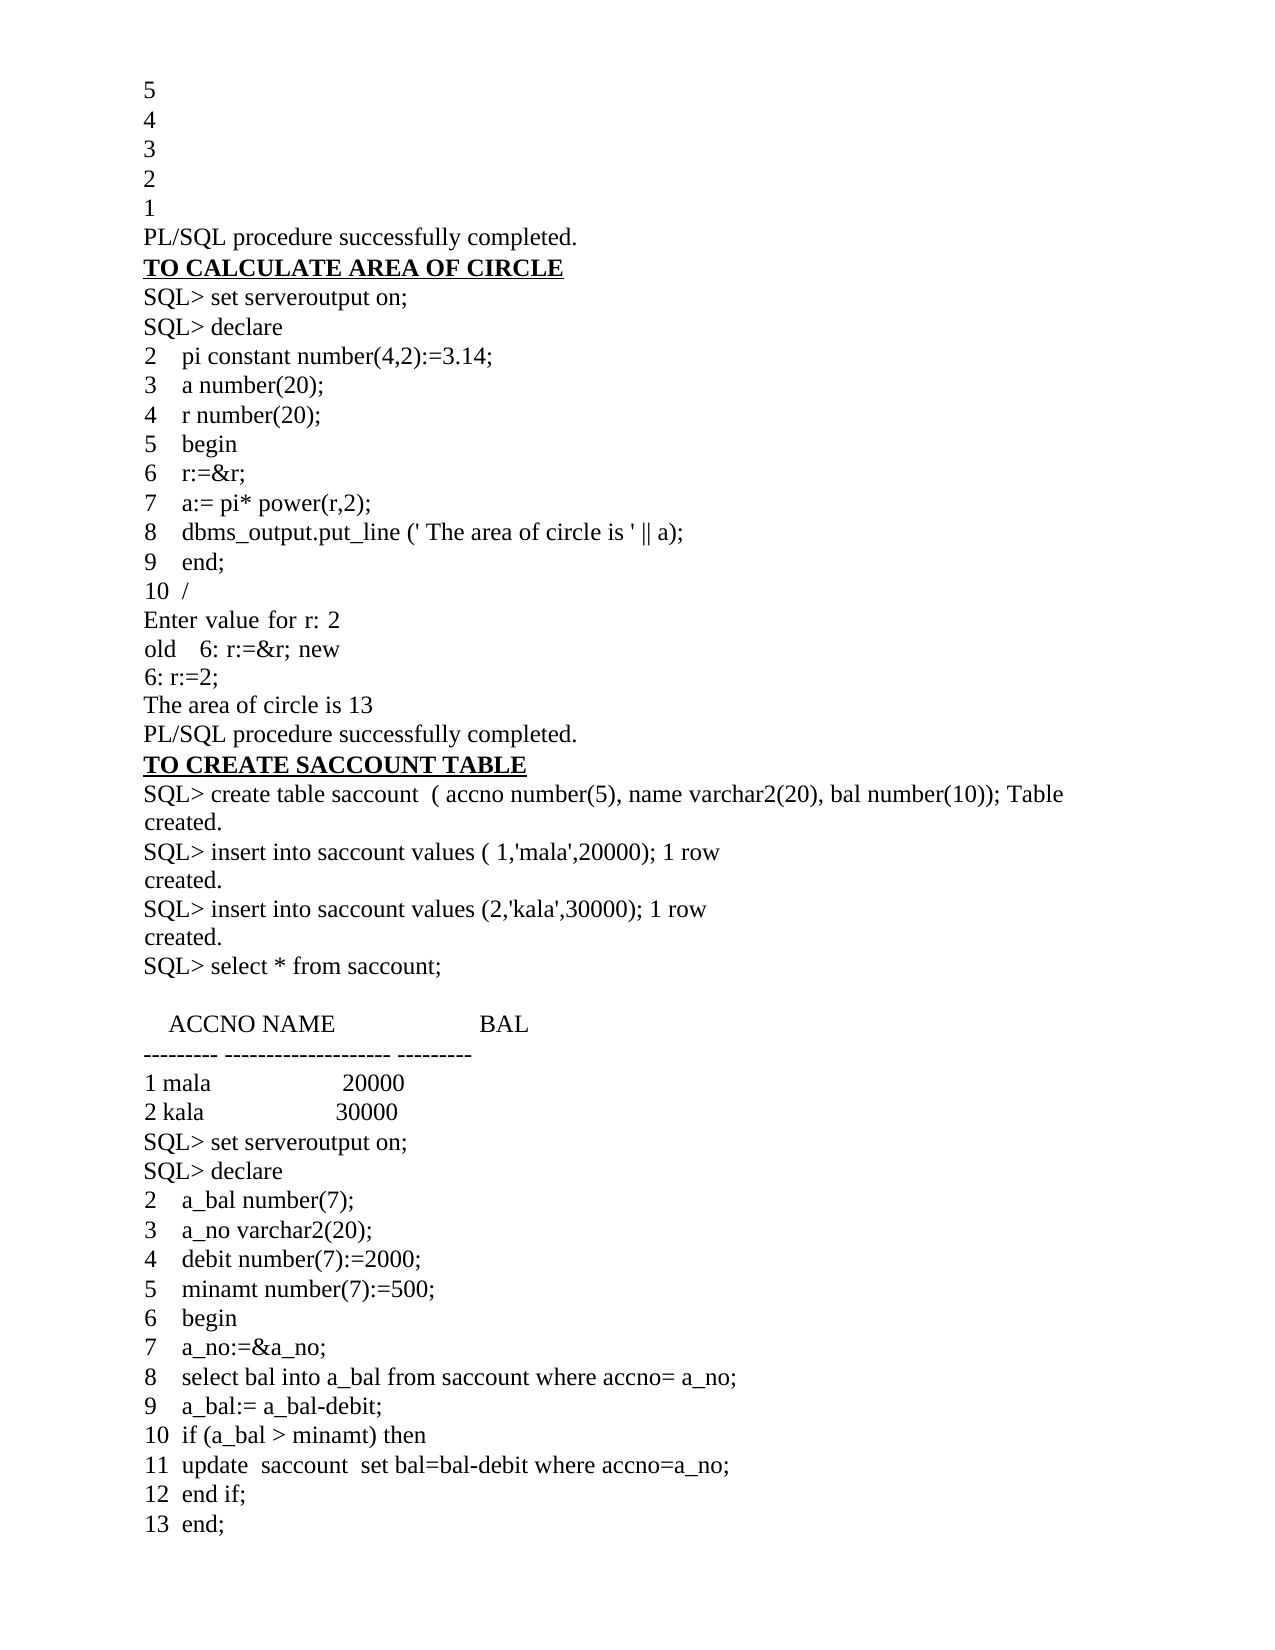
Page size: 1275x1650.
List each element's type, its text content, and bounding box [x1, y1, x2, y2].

text SQL> select * from saccount; [143, 952, 1084, 980]
list a:= pi* power(r,2); [144, 489, 1084, 517]
list debit number(7):=2000; [144, 1245, 1084, 1273]
text SQL> insert into saccount values (2,'kala',30000); 1 row created. [143, 895, 708, 951]
list end; [144, 1510, 1084, 1538]
text SQL> set serveroutput on; [143, 283, 1084, 311]
text 5 [143, 77, 1084, 104]
list r number(20); [144, 401, 1084, 429]
text ACCNO NAME BAL [143, 1010, 1084, 1038]
text SQL> insert into saccount values ( 1,'mala',20000); 1 row created. [143, 838, 722, 893]
list mala 20000 [144, 1069, 1084, 1097]
text The area of circle is 13 [143, 691, 1084, 719]
list minamt number(7):=500; [144, 1275, 1084, 1303]
list if (a_bal > minamt) then [144, 1422, 1084, 1449]
list begin [144, 430, 1084, 458]
list end if; [144, 1480, 1084, 1508]
list / [144, 577, 1084, 605]
list update saccount set bal=bal-debit where accno=a_no; [144, 1451, 1084, 1479]
text SQL> set serveroutput on; [143, 1128, 1084, 1156]
text 1 [143, 194, 1084, 222]
list a_bal number(7); [144, 1187, 1084, 1214]
text PL/SQL procedure successfully completed. [143, 224, 1084, 251]
list r:=&r; [144, 459, 1084, 487]
list end; [144, 548, 1084, 576]
text 4 [143, 106, 1084, 134]
text SQL> declare [143, 1157, 1084, 1185]
text SQL> create table saccount ( accno number(5), name varchar2(20), bal number(10)); Table created. [143, 780, 1065, 836]
text SQL> declare [143, 313, 1084, 341]
text 3 [143, 136, 1084, 163]
text TO CALCULATE AREA OF CIRCLE [143, 253, 1086, 282]
text Enter value for r: 2 old 6: r:=&r; new 6: r:=2; [143, 606, 340, 691]
text --------- -------------------- --------- [143, 1040, 1084, 1068]
list select bal into a_bal from saccount where accno= a_no; [144, 1363, 1084, 1391]
list a_no varchar2(20); [144, 1216, 1084, 1244]
list dbms_output.put_line (' The area of circle is ' || a); [144, 518, 1084, 546]
list kala 30000 [144, 1098, 1084, 1126]
text 2 [143, 165, 1084, 193]
list a_no:=&a_no; [144, 1333, 1084, 1361]
list pi constant number(4,2):=3.14; [144, 342, 1084, 370]
list begin [144, 1304, 1084, 1332]
list a_bal:= a_bal-debit; [144, 1392, 1084, 1420]
text PL/SQL procedure successfully completed. [143, 721, 1084, 748]
text TO CREATE SACCOUNT TABLE [143, 750, 1086, 779]
list a number(20); [144, 371, 1084, 399]
